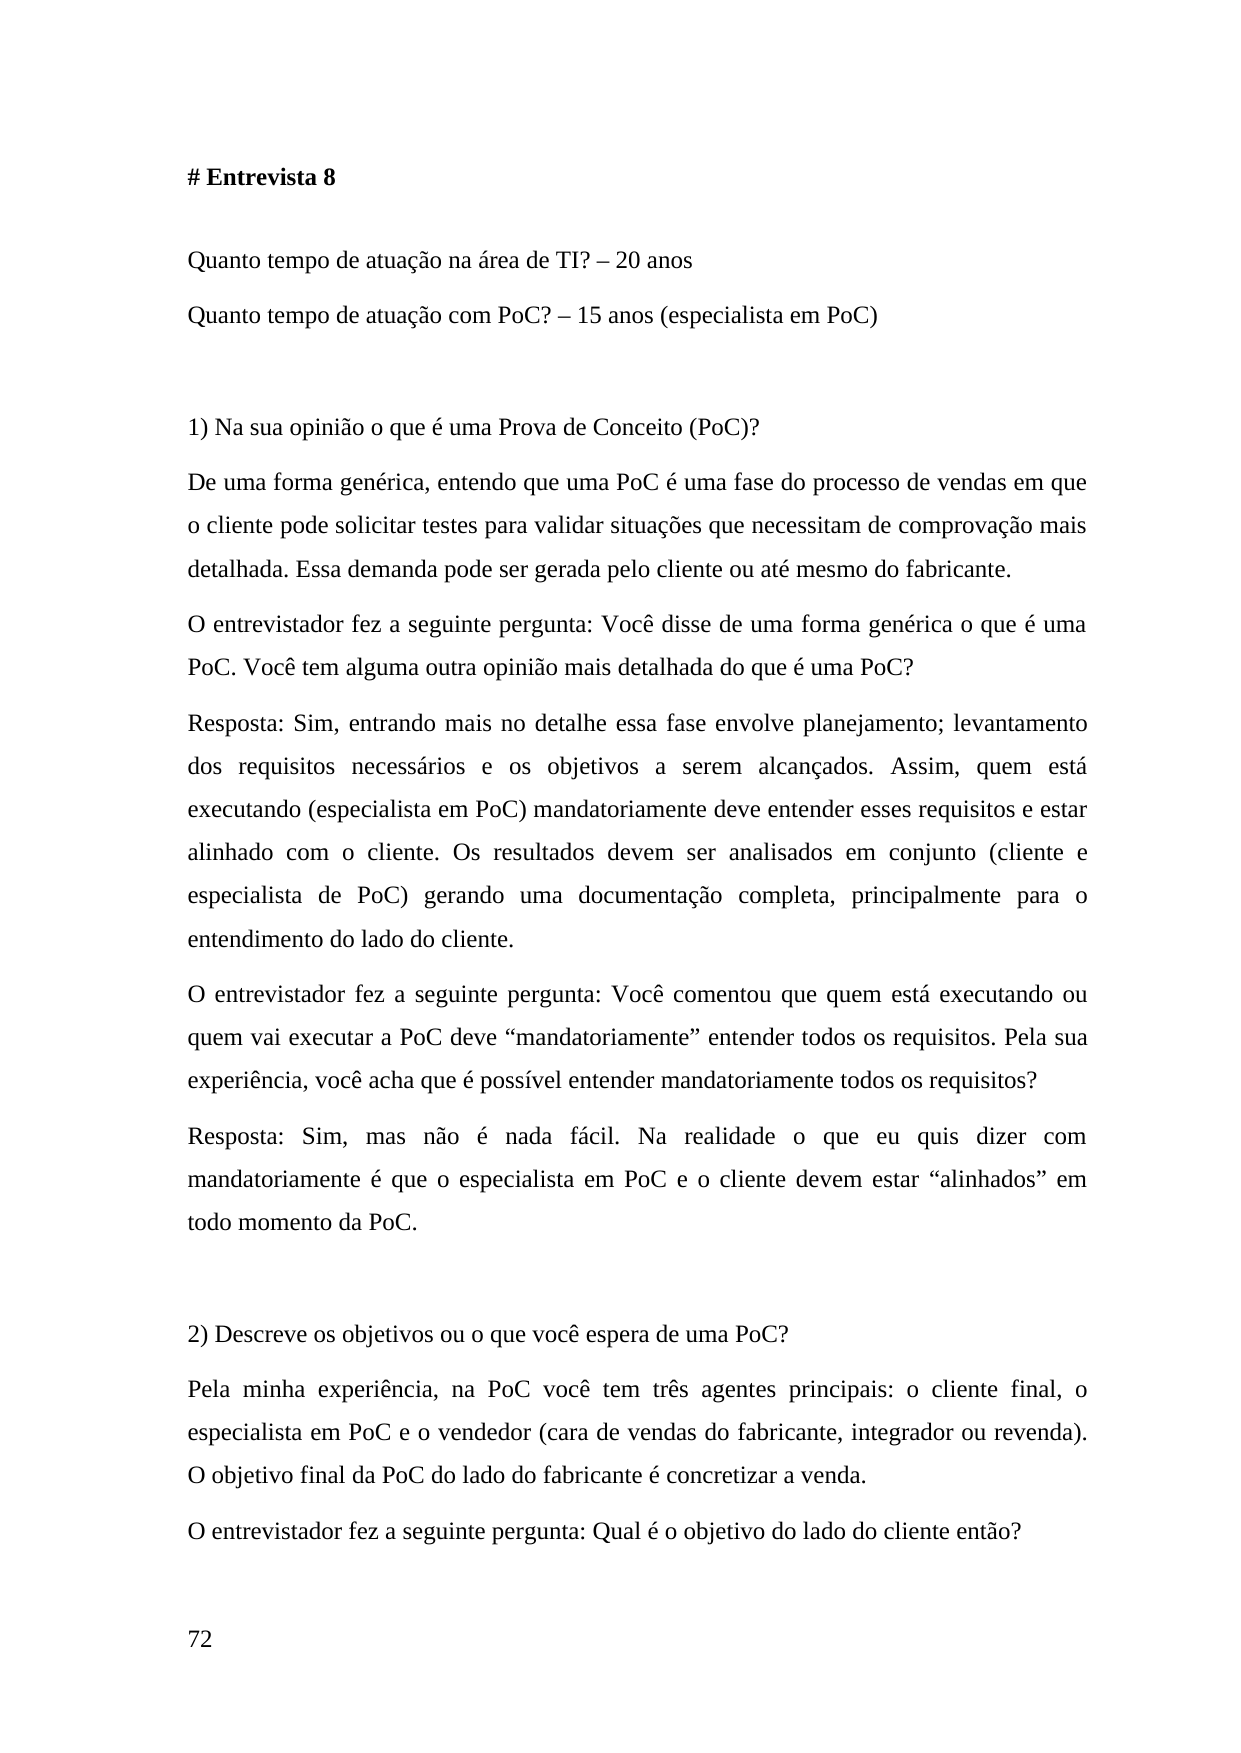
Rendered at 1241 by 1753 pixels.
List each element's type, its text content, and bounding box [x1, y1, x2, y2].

text Resposta: Sim, entrando mais no detalhe essa fase envolve planejamento; levantamento dos requisitos necessários e os objetivos a serem alcançados. Assim, quem está executando (especialista em PoC) mandatoriamente deve entender esses requisitos e estar alinhado com o cliente. Os resultados devem ser analisados em conjunto (cliente e especialista de PoC) gerando uma documentação completa, principalmente para o entendimento do lado do cliente. [187, 708, 1088, 952]
text O entrevistador fez a seguinte pergunta: Você disse de uma forma genérica o que é uma PoC. Você tem alguma outra opinião mais detalhada do que é uma PoC? [187, 609, 1088, 681]
text Pela minha experiência, na PoC você tem três agentes principais: o cliente final, o especialista em PoC e o vendedor (cara de vendas do fabricante, integrador ou revenda). O objetivo final da PoC do lado do fabricante é concretizar a venda. [187, 1374, 1088, 1489]
text Resposta: Sim, mas não é nada fácil. Na realidade o que eu quis dizer com mandatoriamente é que o especialista em PoC e o cliente devem estar “alinhados” em todo momento da PoC. [187, 1121, 1088, 1236]
text 1) Na sua opinião o que é uma Prova de Conceito (PoC)? [187, 412, 1088, 441]
text 2) Descreve os objetivos ou o que você espera de uma PoC? [187, 1319, 1088, 1347]
text O entrevistador fez a seguinte pergunta: Qual é o objetivo do lado do cliente então? [187, 1516, 1088, 1545]
text # Entrevista 8 [187, 162, 1088, 191]
text O entrevistador fez a seguinte pergunta: Você comentou que quem está executando ou quem vai executar a PoC deve “mandatoriamente” entender todos os requisitos. Pela sua experiência, você acha que é possível entender mandatoriamente todos os requisitos? [187, 979, 1088, 1094]
text Quanto tempo de atuação com PoC? – 15 anos (especialista em PoC) [187, 301, 1088, 329]
text Quanto tempo de atuação na área de TI? – 20 anos [187, 245, 1088, 274]
text De uma forma genérica, entendo que uma PoC é uma fase do processo de vendas em que o cliente pode solicitar testes para validar situações que necessitam de comprovação mais detalhada. Essa demanda pode ser gerada pelo cliente ou até mesmo do fabricante. [187, 467, 1088, 582]
